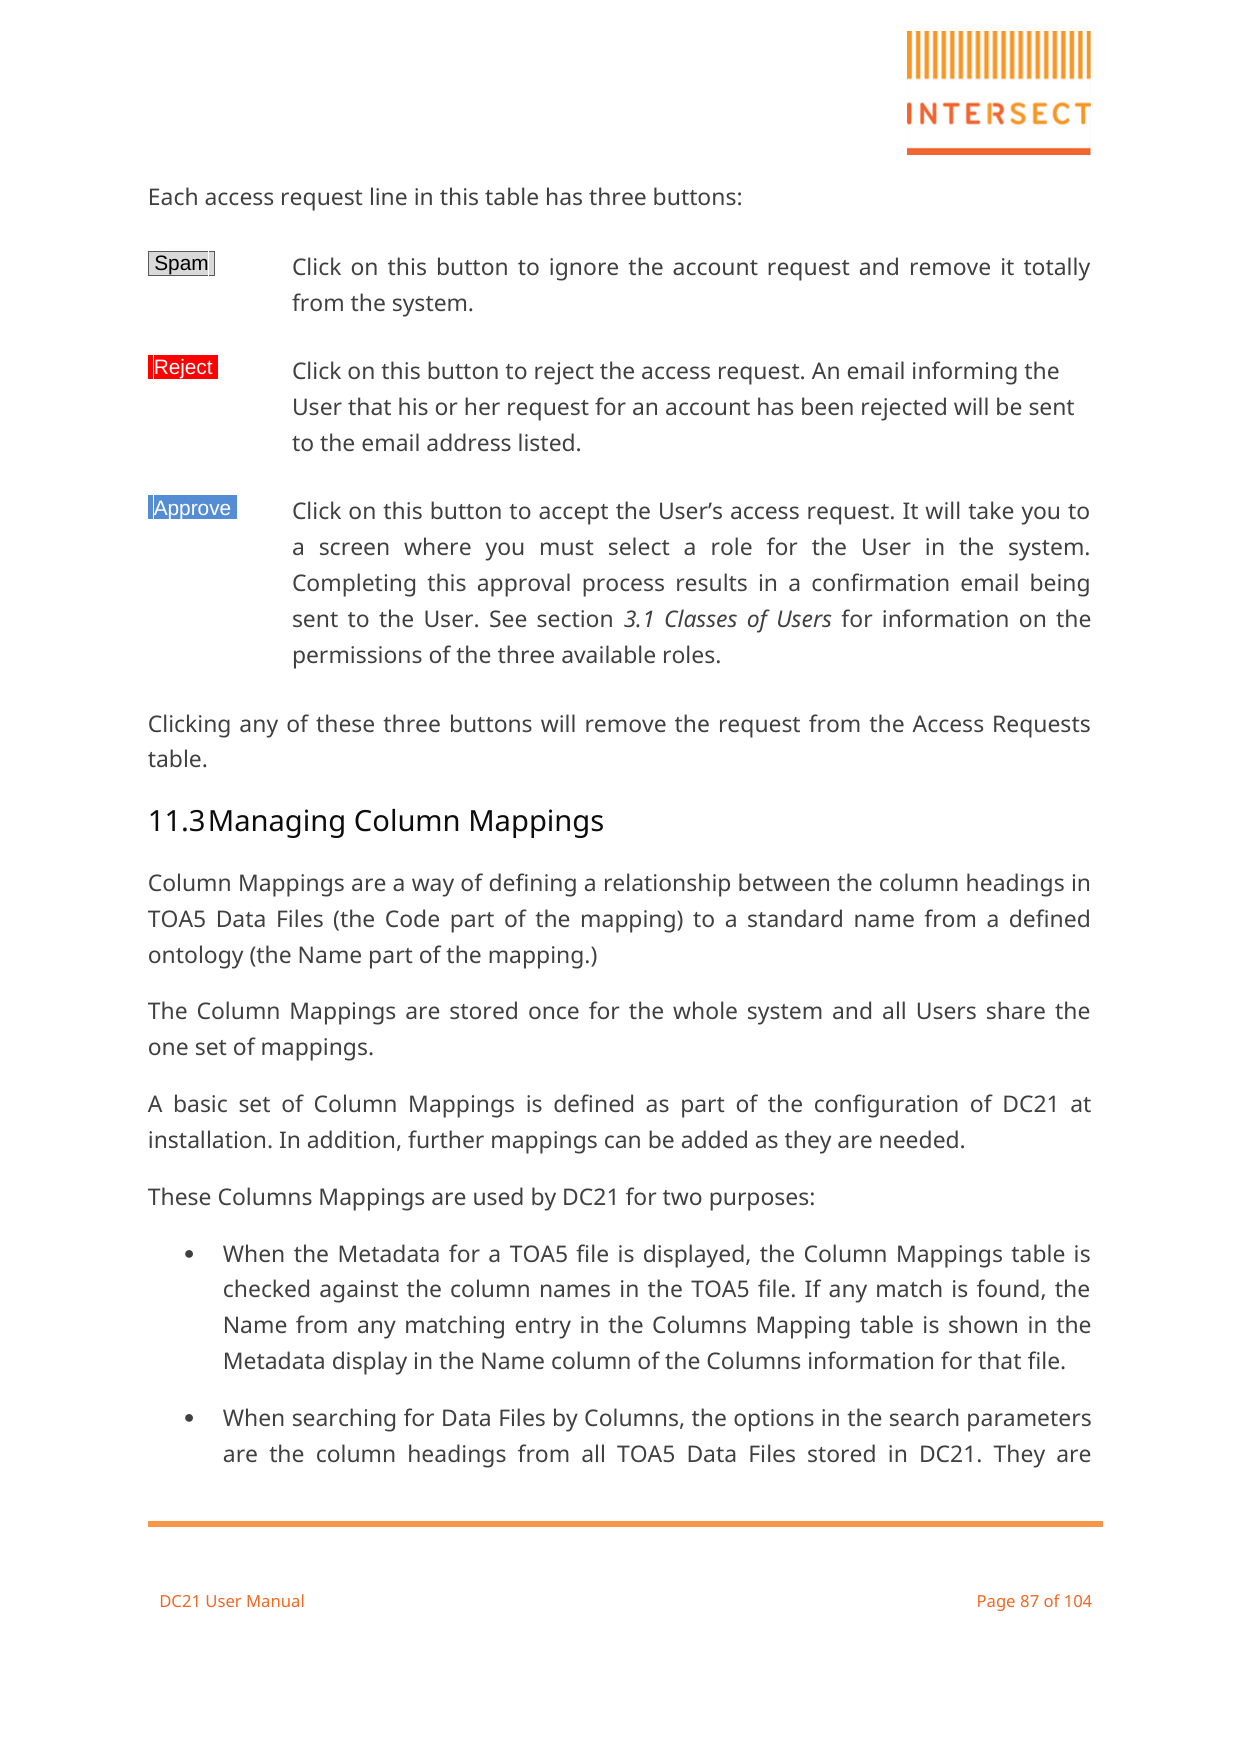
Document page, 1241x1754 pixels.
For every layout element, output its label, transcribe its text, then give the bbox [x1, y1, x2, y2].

text Column Mappings are a way of defining a relationship between the column headings in TOA5 Data Files (the Code part of the mapping) to a standard name from a defined ontology (the Name part of the mapping.) [148, 867, 1092, 970]
text These Columns Mappings are used by DC21 for two purposes: [148, 1181, 1092, 1212]
list When the Metadata for a TOA5 file is displayed, the Column Mappings table is checked against the column names in the TOA5 file. If any match is found, the Name from any matching entry in the Columns Mapping table is shown in the Metadata display in the Name column of the Columns information for that file. [185, 1237, 1092, 1377]
table_header Click on this button to ignore the account request and remove it totally from the system. [281, 238, 1103, 342]
text Clicking any of these three buttons will remove the request from the Access Requests table. [148, 707, 1092, 775]
table_header Spam [136, 238, 281, 342]
table_cell Click on this button to reject the access request. An email informing the User that his or her request for an account has been rejected will be sent to the email address listed. [281, 343, 1103, 483]
text Each access request line in this table has three buttons: [148, 181, 1092, 213]
table_cell Approve [136, 483, 281, 695]
text A basic set of Column Mappings is defined as part of the configuration of DC21 at installation. In addition, further mappings can be added as they are needed. [148, 1088, 1092, 1155]
text The Column Mappings are stored once for the whole system and all Users share the one set of mappings. [148, 995, 1092, 1062]
picture [905, 29, 1093, 157]
subtitle Managing Column Mappings [148, 800, 1092, 840]
table_cell Reject [136, 343, 281, 483]
